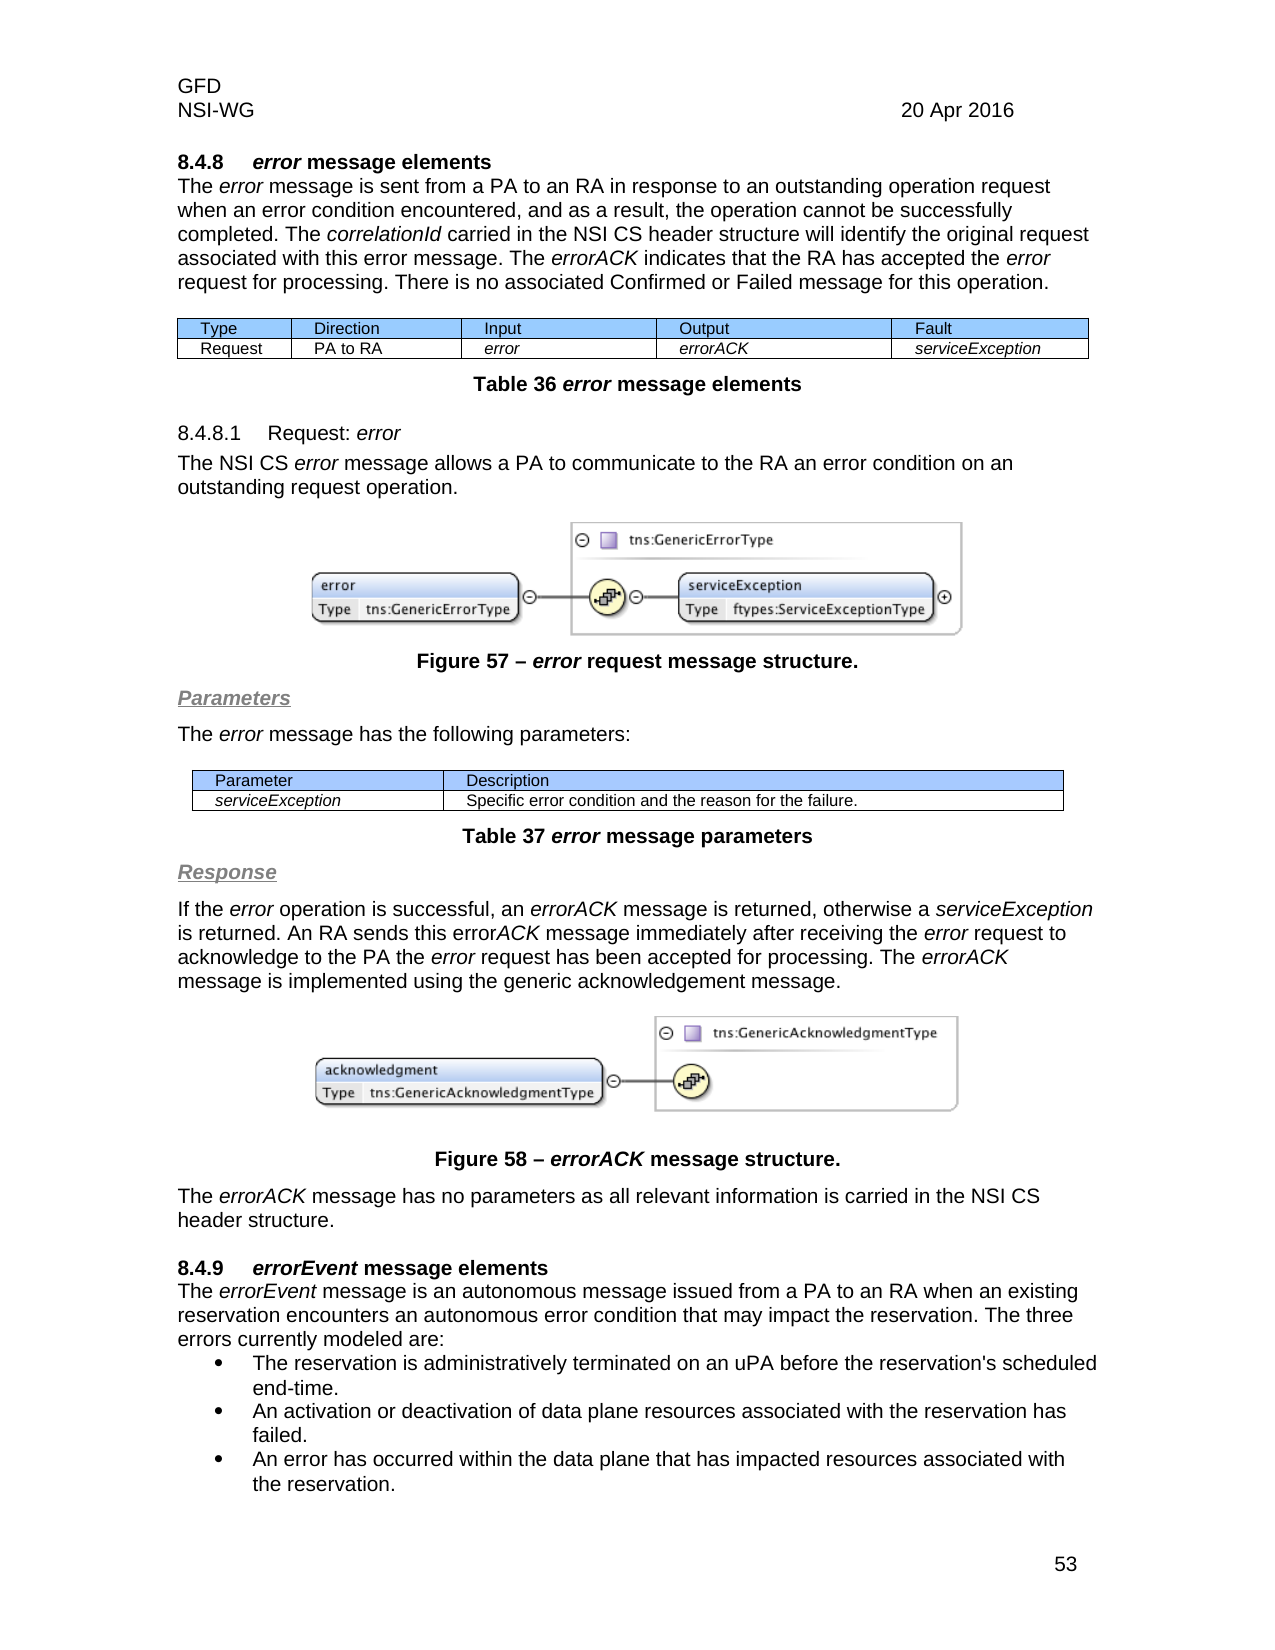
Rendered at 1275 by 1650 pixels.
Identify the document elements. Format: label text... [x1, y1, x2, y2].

text The error message is sent from a PA to an RA in response to an outstanding operation request when an error condition encountered, and as a result, the operation cannot be successfully completed. The correlationId carried in the NSI CS header structure will identify the original request associated with this error message. The errorACK indicates that the RA has accepted the error request for processing. There is no associated Confirmed or Failed message for this operation. [177, 174, 1098, 294]
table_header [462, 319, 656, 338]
picture [311, 522, 964, 637]
list An activation or deactivation of data plane resources associated with the reservation has failed. [215, 1399, 1098, 1447]
text Response [177, 860, 1098, 884]
list The reservation is administratively terminated on an uPA before the reservation's scheduled end-time. [215, 1351, 1098, 1399]
text Figure 57 – error request message structure. [177, 649, 1098, 673]
picture [315, 1016, 960, 1113]
text The errorEvent message is an autonomous message issued from a PA to an RA when an existing reservation encounters an autonomous error condition that may impact the reservation. The three errors currently modeled are: [177, 1279, 1098, 1351]
text The errorACK message has no parameters as all relevant information is carried in the NSI CS header structure. [177, 1183, 1098, 1231]
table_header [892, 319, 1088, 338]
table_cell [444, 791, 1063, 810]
list An error has occurred within the data plane that has impacted resources associated with the reservation. [215, 1447, 1098, 1495]
text Table 37 error message parameters [177, 824, 1098, 848]
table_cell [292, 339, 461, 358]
subtitle errorEvent message elements [177, 1255, 1098, 1279]
text Parameters [177, 685, 1098, 709]
subtitle Request: error [177, 421, 1098, 444]
subtitle error message elements [177, 150, 1098, 174]
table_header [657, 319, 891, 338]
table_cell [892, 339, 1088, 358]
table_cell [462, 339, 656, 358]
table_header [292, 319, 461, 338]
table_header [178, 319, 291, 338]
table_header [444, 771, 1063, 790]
text If the error operation is successful, an errorACK message is returned, otherwise a serviceException is returned. An RA sends this errorACK message immediately after receiving the error request to acknowledge to the PA the error request has been accepted for processing. The errorACK message is implemented using the generic acknowledgement message. [177, 897, 1098, 992]
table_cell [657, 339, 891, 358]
text The NSI CS error message allows a PA to communicate to the RA an error condition on an outstanding request operation. [177, 451, 1098, 499]
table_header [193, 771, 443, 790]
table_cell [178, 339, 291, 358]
text Table 36 error message elements [177, 372, 1098, 396]
text The error message has the following parameters: [177, 722, 1098, 746]
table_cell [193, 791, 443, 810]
text Figure 58 – errorACK message structure. [177, 1147, 1098, 1171]
